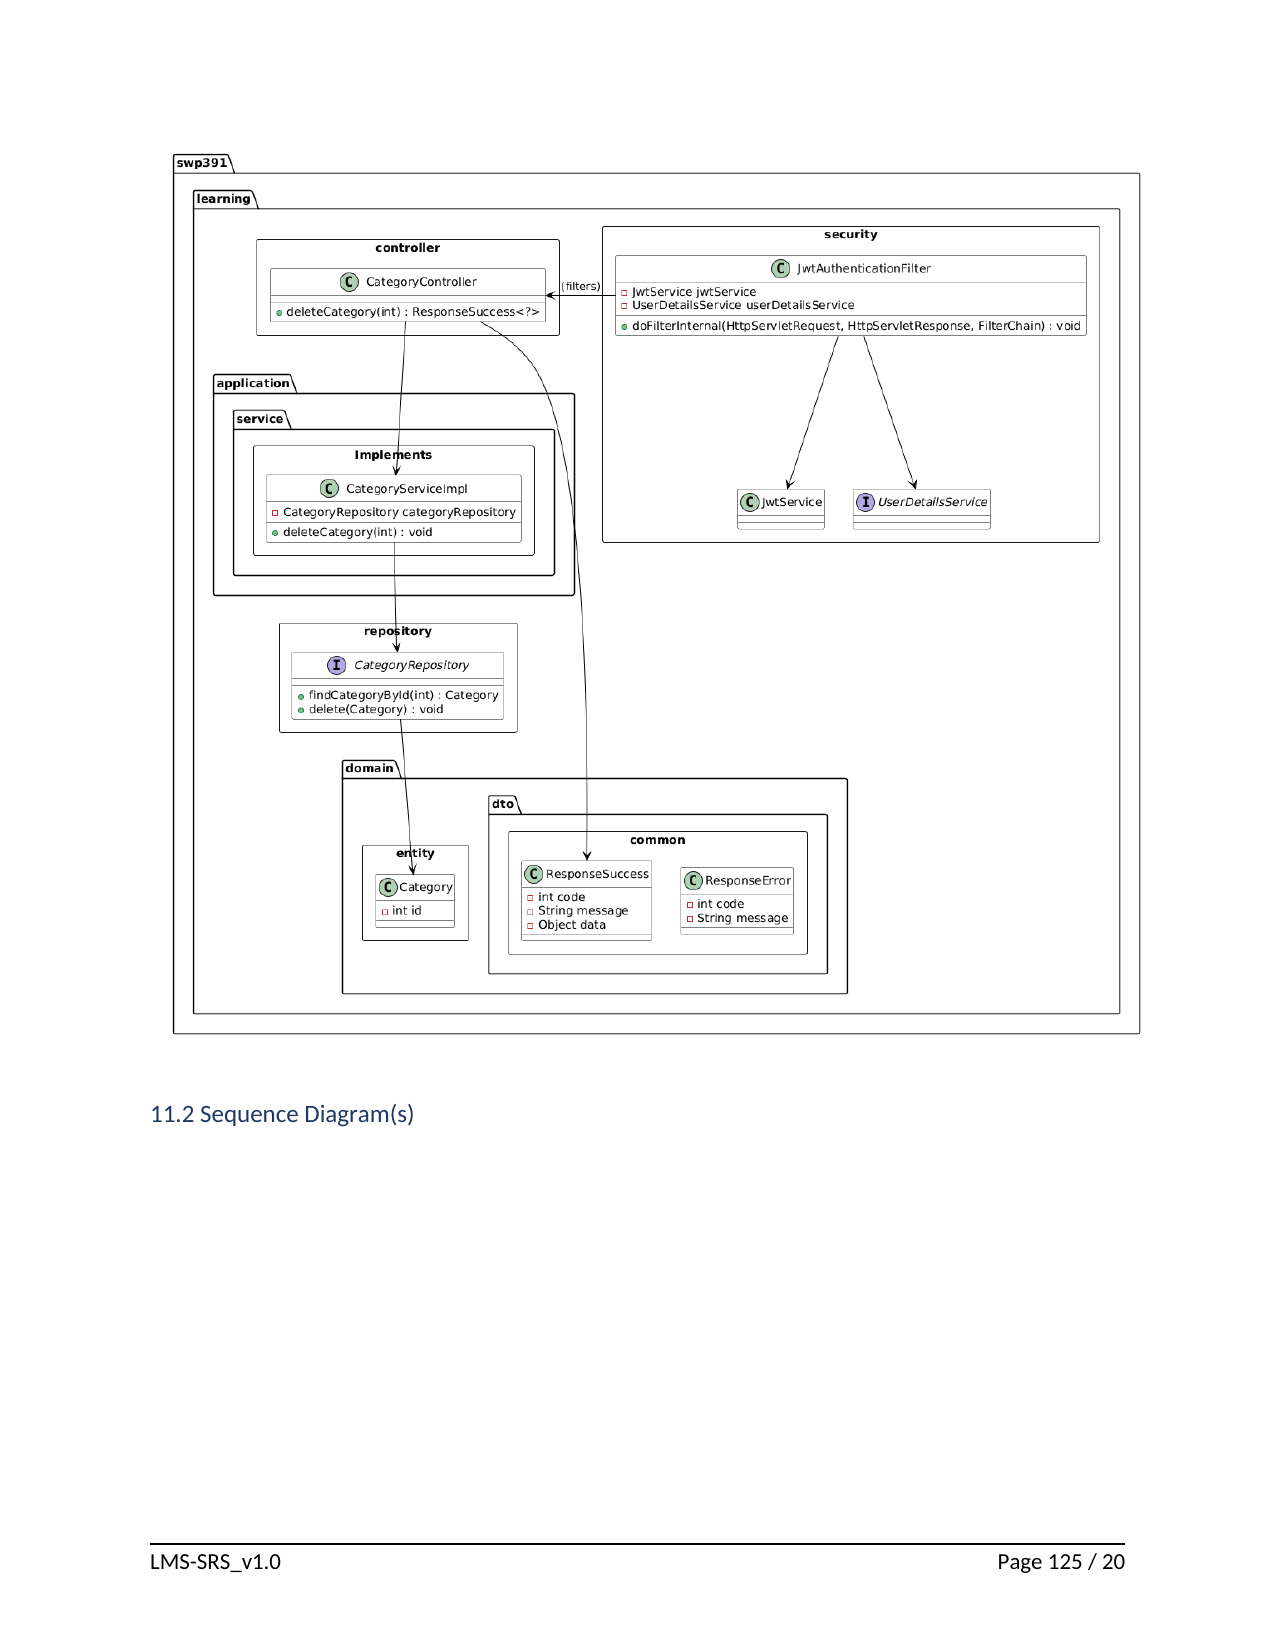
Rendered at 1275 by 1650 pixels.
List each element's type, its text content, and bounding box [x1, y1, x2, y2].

subtitle 11.2 Sequence Diagram(s) [150, 1098, 1125, 1128]
